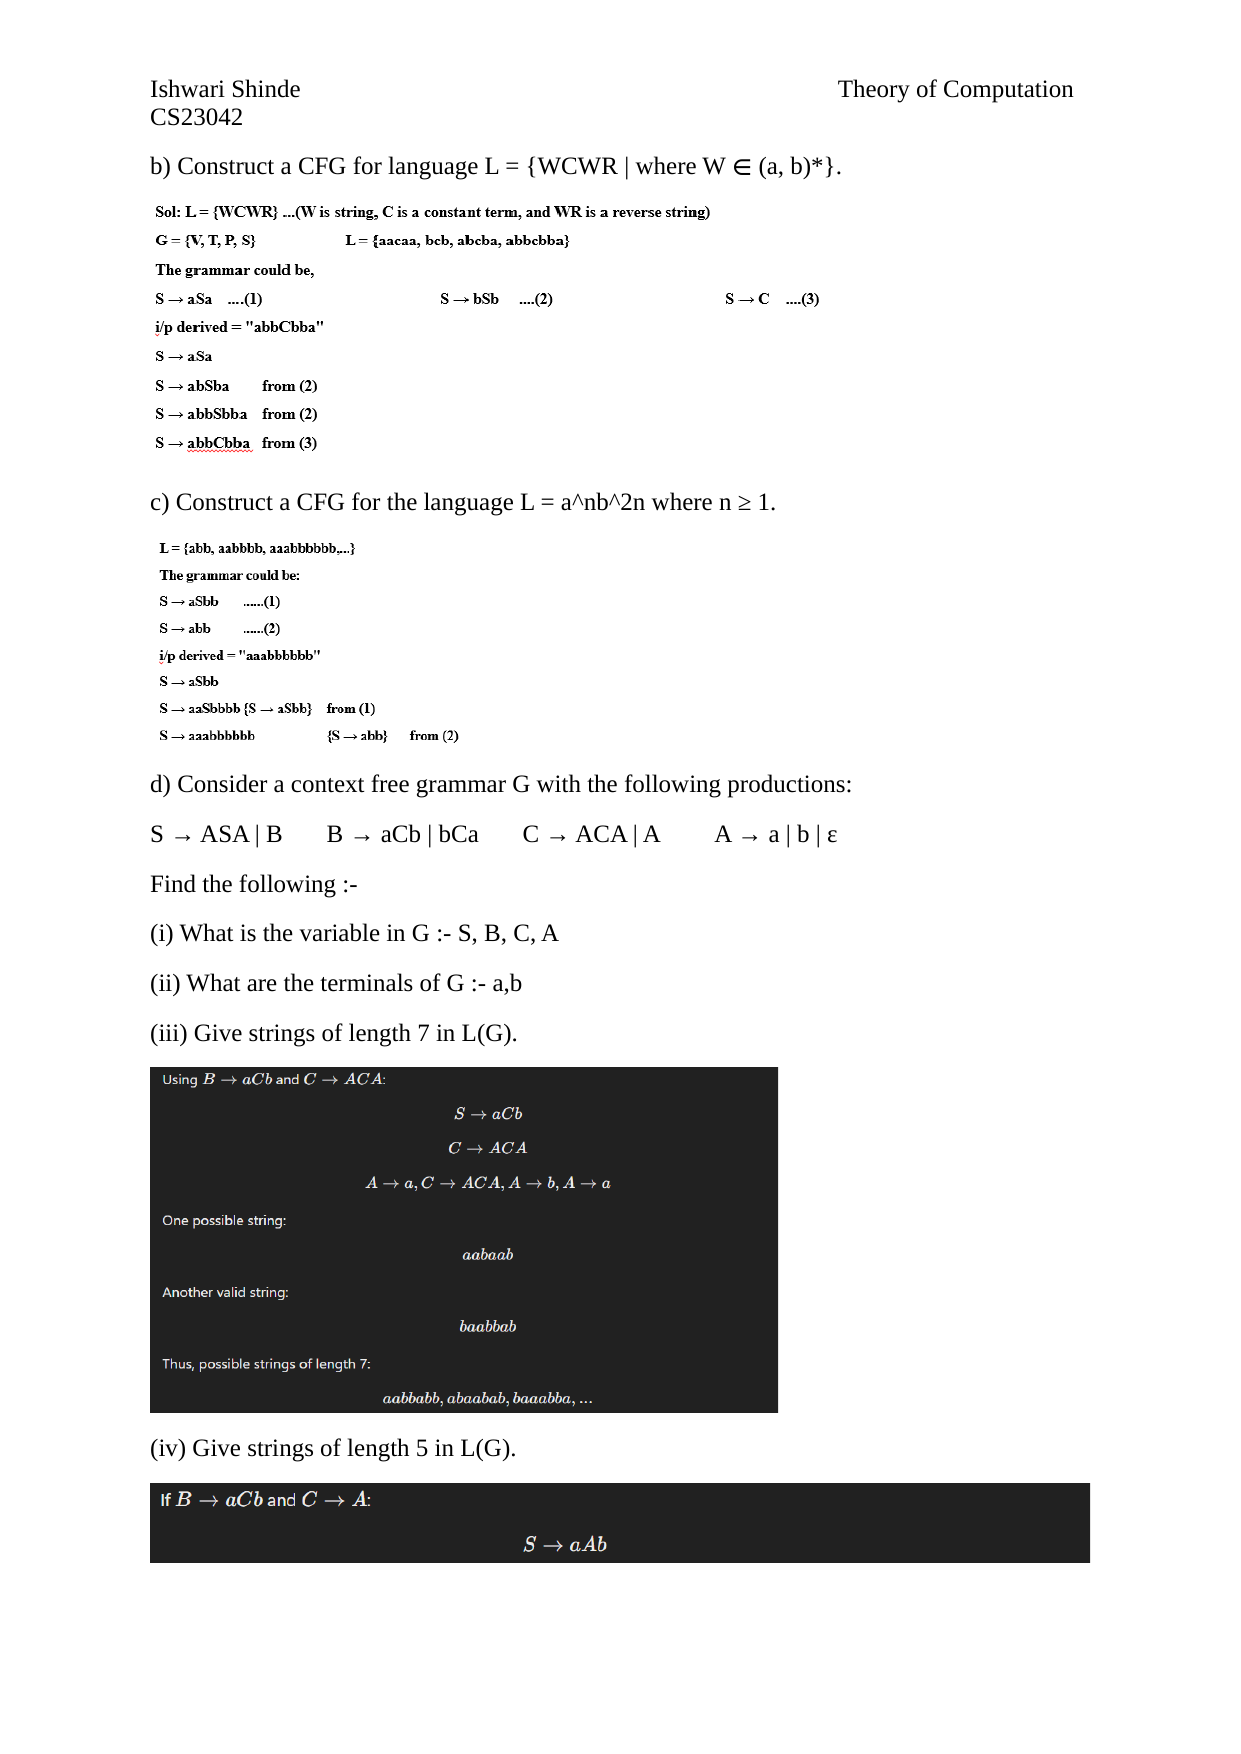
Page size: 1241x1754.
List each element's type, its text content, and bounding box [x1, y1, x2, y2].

picture [150, 536, 1091, 749]
text c) Construct a CFG for the language L = a^nb^2n where n ≥ 1. [150, 487, 1090, 516]
picture [150, 201, 1012, 466]
text d) Consider a context free grammar G with the following productions: [150, 769, 1090, 798]
picture [150, 1483, 1091, 1563]
text (i) What is the variable in G :- S, B, C, A [150, 918, 1090, 947]
text (iv) Give strings of length 5 in L(G). [150, 1433, 1090, 1462]
picture [150, 1067, 779, 1413]
text b) Construct a CFG for language L = {WCWR | where W ∈ (a, b)*}. [150, 150, 1090, 180]
text (iii) Give strings of length 7 in L(G). [150, 1018, 1090, 1046]
text S → ASA | B B → aCb | bCa C → ACA | A A → a | b | ε [150, 819, 1090, 848]
text (ii) What are the terminals of G :- a,b [150, 968, 1090, 997]
text Find the following :- [150, 869, 1090, 897]
